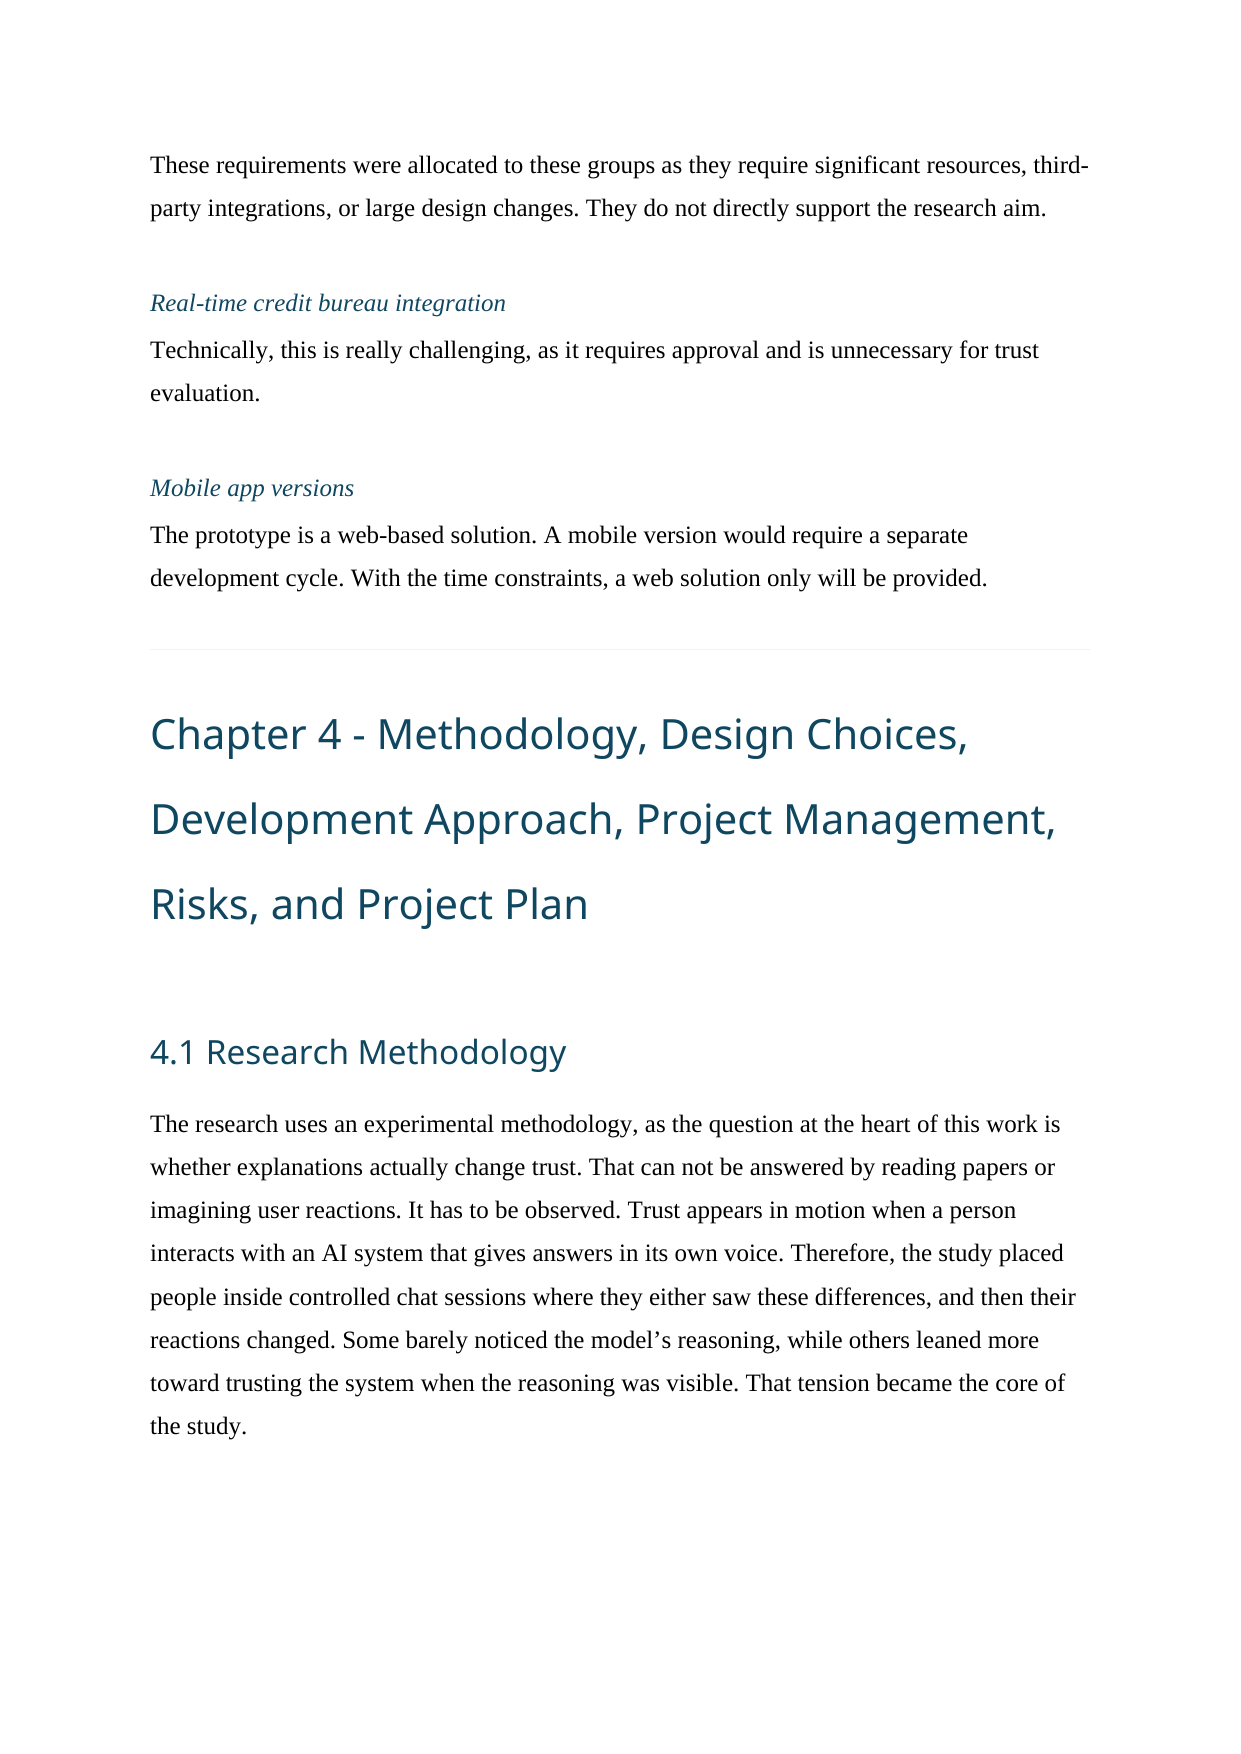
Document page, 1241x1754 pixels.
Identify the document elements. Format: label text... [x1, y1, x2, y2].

text The prototype is a web-based solution. A mobile version would require a separate development cycle. With the time constraints, a web solution only will be provided. [150, 520, 1090, 592]
subtitle Chapter 4 - Methodology, Design Choices, Development Approach, Project Management, Risks, and Project Plan [150, 705, 1090, 932]
subtitle Real-time credit bureau integration [150, 288, 1090, 316]
text The research uses an experimental methodology, as the question at the heart of this work is whether explanations actually change trust. That can not be answered by reading papers or imagining user reactions. It has to be observed. Trust appears in motion when a person interacts with an AI system that gives answers in its own voice. Therefore, the study placed people inside controlled chat sessions where they either saw these differences, and then their reactions changed. Some barely noticed the model’s reasoning, while others leaned more toward trusting the system when the reasoning was visible. That tension became the core of the study. [150, 1109, 1090, 1440]
text These requirements were allocated to these groups as they require significant resources, third-party integrations, or large design changes. They do not directly support the research aim. [150, 150, 1090, 222]
subtitle 4.1 Research Methodology [150, 1028, 1090, 1074]
subtitle Mobile app versions [150, 473, 1090, 501]
text Technically, this is really challenging, as it requires approval and is unnecessary for trust evaluation. [150, 335, 1090, 407]
